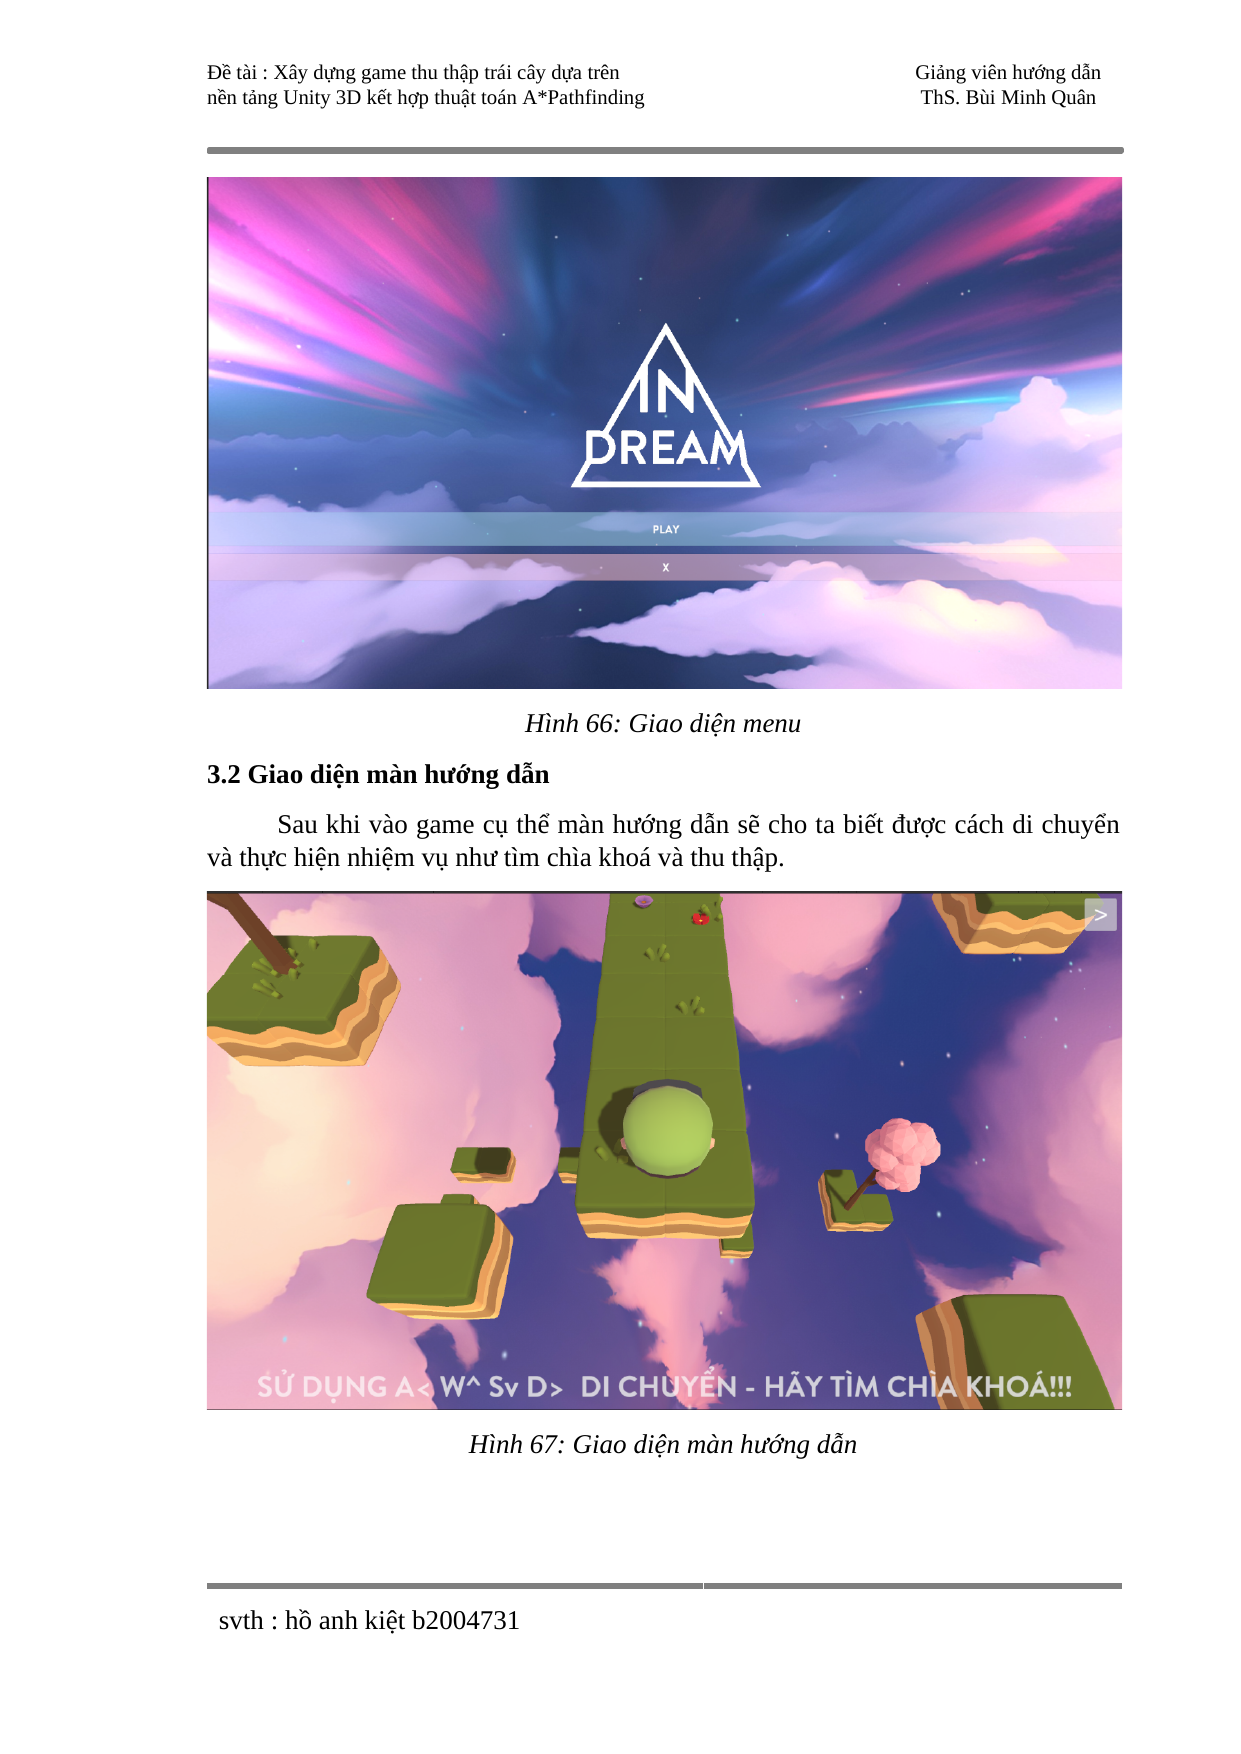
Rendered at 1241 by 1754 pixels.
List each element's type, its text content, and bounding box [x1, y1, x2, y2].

picture [206, 177, 1123, 689]
text Hình 66: Giao diện menu [207, 708, 1122, 739]
subtitle 3.2 Giao diện màn hướng dẫn [207, 758, 1122, 789]
picture [206, 891, 1123, 1410]
text Hình 67: Giao diện màn hướng dẫn [207, 1428, 1122, 1459]
text Sau khi vào game cụ thể màn hướng dẫn sẽ cho ta biết được cách di chuyển và thực hiện nhiệm vụ như tìm chìa khoá và thu thập. [207, 808, 1122, 873]
